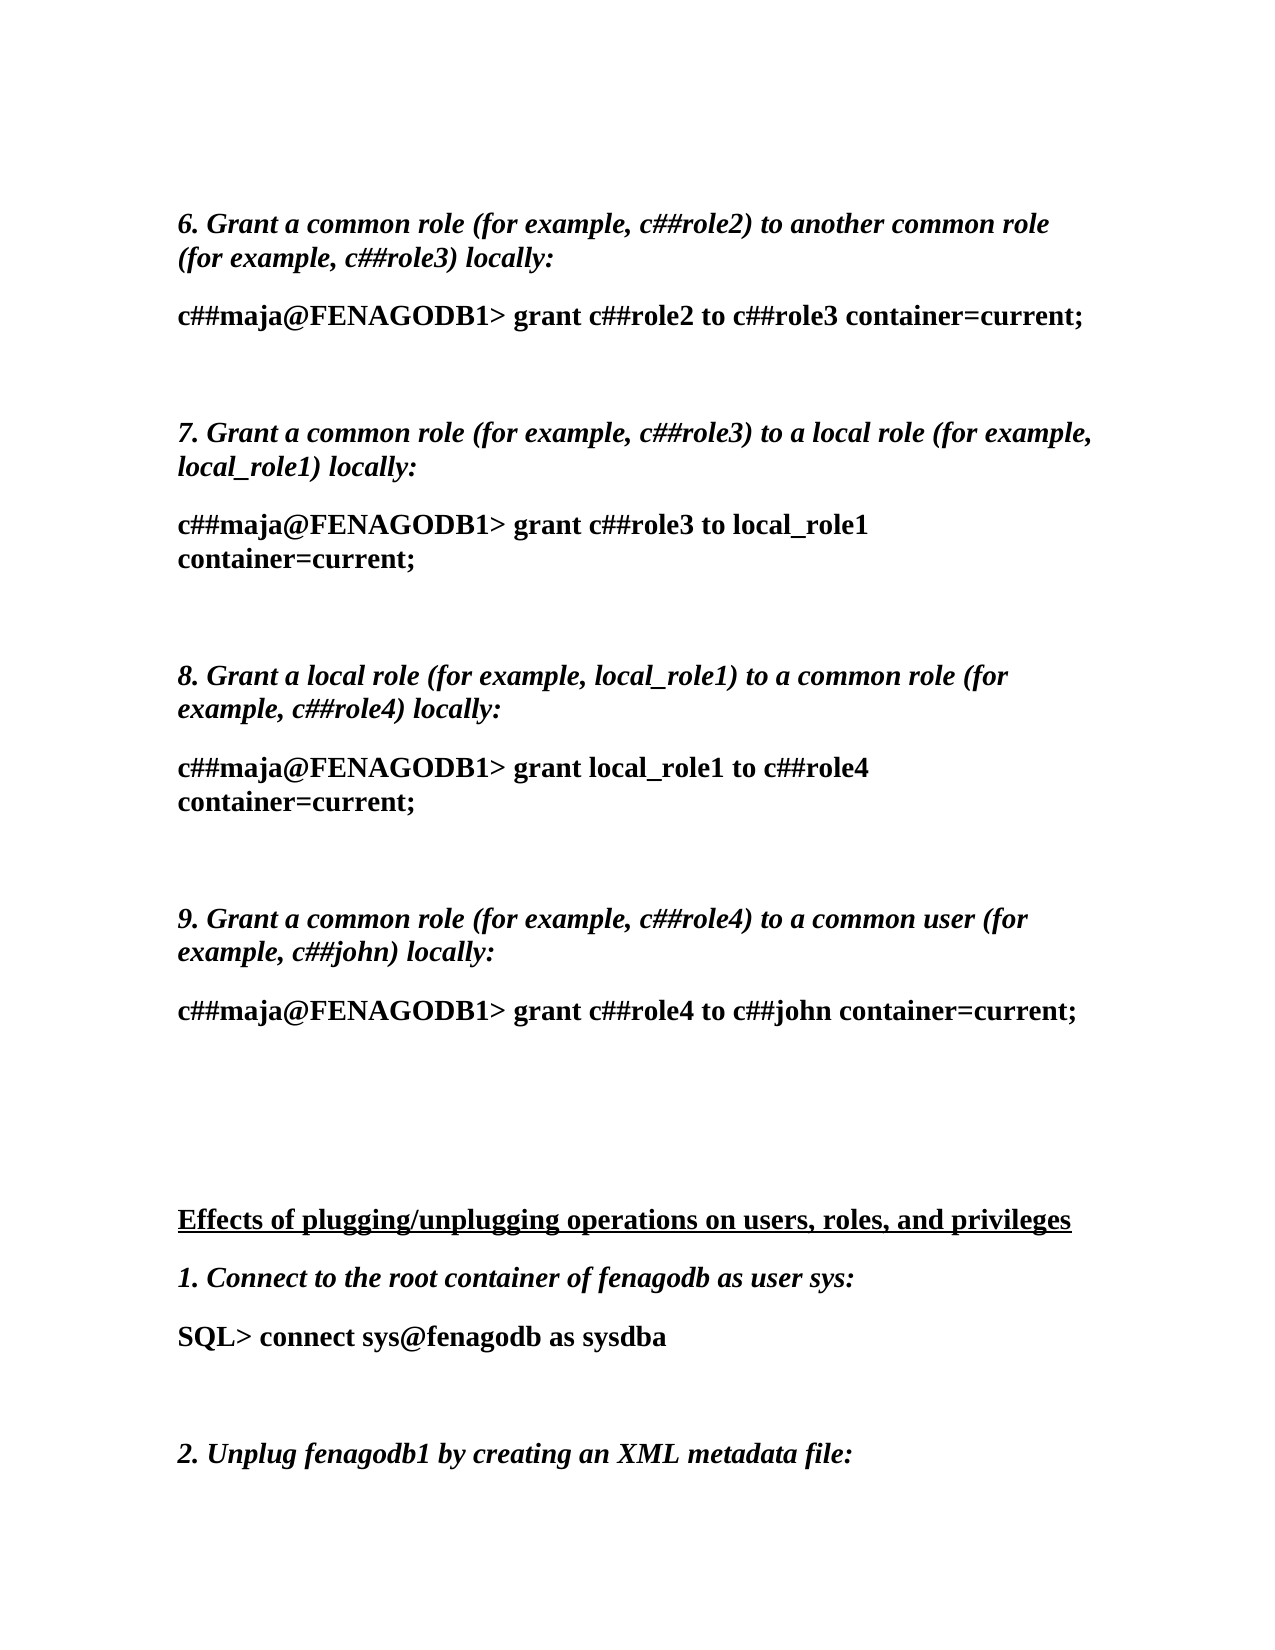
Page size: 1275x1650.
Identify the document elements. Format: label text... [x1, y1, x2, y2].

text 6. Grant a common role (for example, c##role2) to another common role (for example, c##role3) locally: [177, 206, 1098, 273]
text c##maja@FENAGODB1> grant local_role1 to c##role4 container=current; [177, 750, 1098, 817]
text c##maja@FENAGODB1> grant c##role3 to local_role1 container=current; [177, 507, 1098, 574]
text 7. Grant a common role (for example, c##role3) to a local role (for example, local_role1) locally: [177, 415, 1098, 482]
text 8. Grant a local role (for example, local_role1) to a common role (for example, c##role4) locally: [177, 658, 1098, 725]
text c##maja@FENAGODB1> grant c##role2 to c##role3 container=current; [177, 298, 1098, 332]
text Effects of plugging/unplugging operations on users, roles, and privileges [177, 1202, 1098, 1236]
text c##maja@FENAGODB1> grant c##role4 to c##john container=current; [177, 993, 1098, 1026]
text 1. Connect to the root container of fenagodb as user sys: [177, 1261, 1098, 1294]
text SQL> connect sys@fenagodb as sysdba [177, 1319, 1098, 1353]
text 2. Unplug fenagodb1 by creating an XML metadata file: [177, 1436, 1098, 1470]
text 9. Grant a common role (for example, c##role4) to a common user (for example, c##john) locally: [177, 901, 1098, 968]
